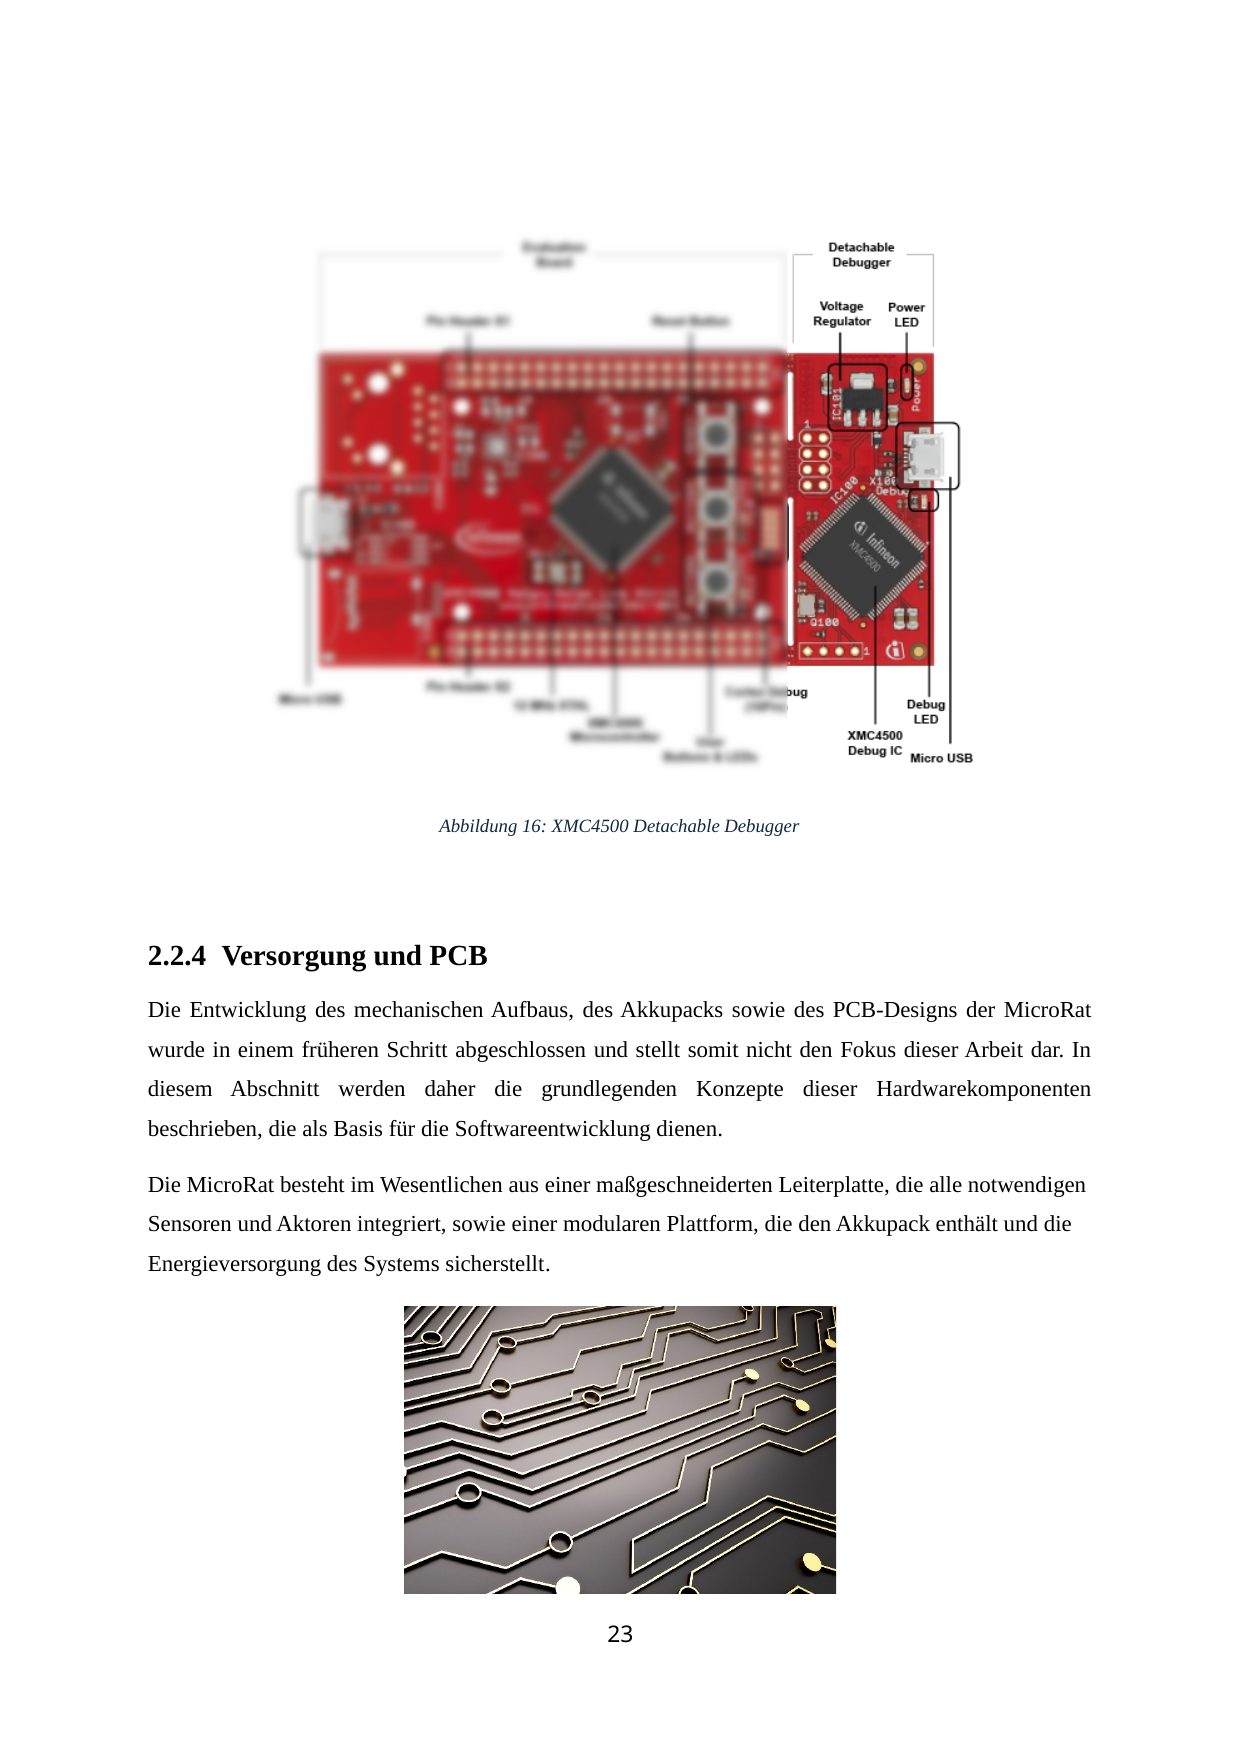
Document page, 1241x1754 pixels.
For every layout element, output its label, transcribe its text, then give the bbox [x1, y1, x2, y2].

subtitle 2.2.4 Versorgung und PCB [148, 938, 1093, 971]
picture [404, 1306, 837, 1594]
picture [256, 219, 983, 770]
text Abbildung 16: XMC4500 Detachable Debugger [148, 815, 1093, 836]
text Die Entwicklung des mechanischen Aufbaus, des Akkupacks sowie des PCB-Designs der MicroRat wurde in einem früheren Schritt abgeschlossen und stellt somit nicht den Fokus dieser Arbeit dar. In diesem Abschnitt werden daher die grundlegenden Konzepte dieser Hardwarekomponenten beschrieben, die als Basis für die Softwareentwicklung dienen. [148, 996, 1093, 1141]
text Die MicroRat besteht im Wesentlichen aus einer maßgeschneiderten Leiterplatte, die alle notwendigen Sensoren und Aktoren integriert, sowie einer modularen Plattform, die den Akkupack enthält und die Energieversorgung des Systems sicherstellt. [148, 1171, 1093, 1276]
